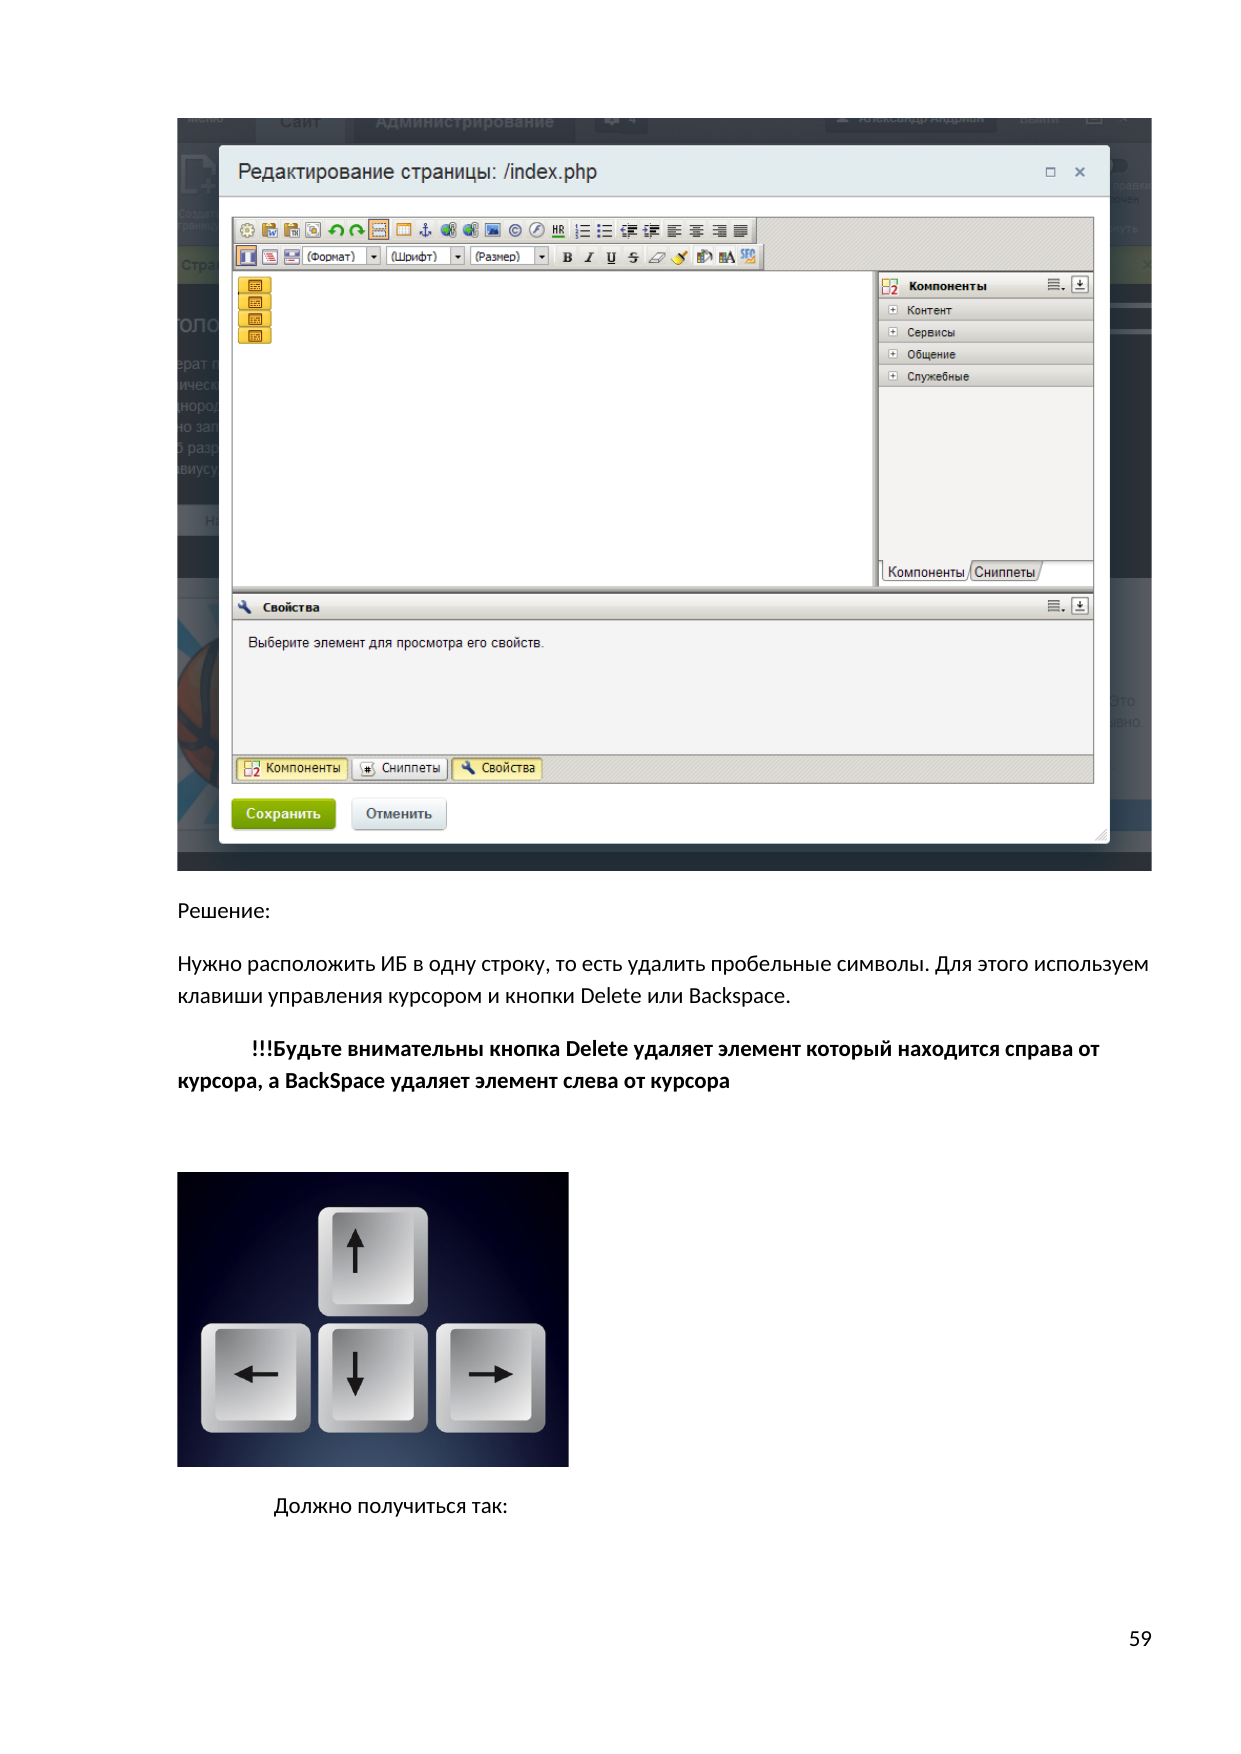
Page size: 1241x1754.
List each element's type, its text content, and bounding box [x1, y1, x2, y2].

text Решение: [177, 896, 1152, 924]
picture [177, 1172, 569, 1467]
text !!!Будьте внимательны кнопка Delete удаляет элемент который находится справа от курсора, а BackSpace удаляет элемент слева от курсора [177, 1034, 1152, 1094]
picture [177, 118, 1152, 871]
text Нужно расположить ИБ в одну строку, то есть удалить пробельные символы. Для этого используем клавиши управления курсором и кнопки Delete или Backspace. [177, 949, 1152, 1009]
text Должно получиться так: [177, 1491, 1152, 1519]
